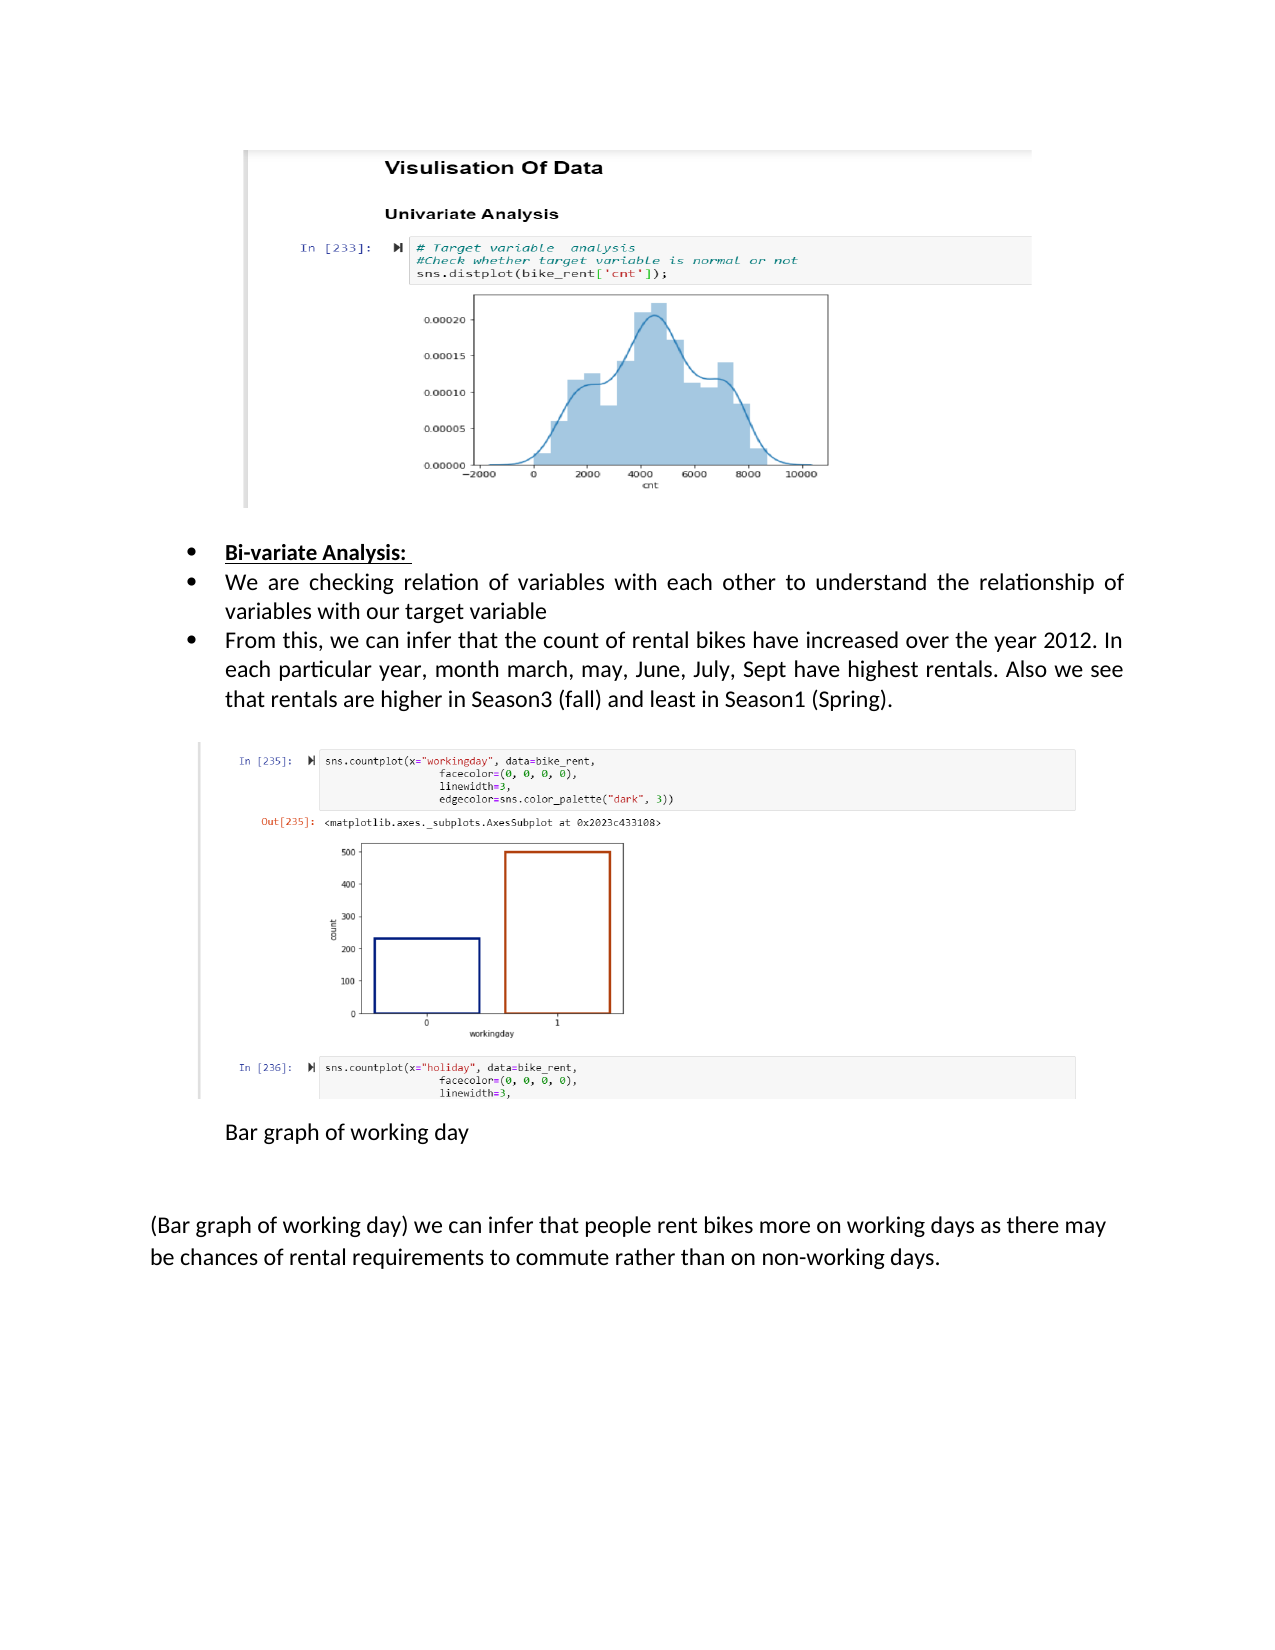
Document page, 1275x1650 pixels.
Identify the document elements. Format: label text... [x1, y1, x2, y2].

list We are checking relation of variables with each other to understand the relationship of variables with our target variable [187, 567, 1125, 625]
list From this, we can infer that the count of rental bikes have increased over the year 2012. In each particular year, month march, may, June, July, Sept have highest rentals. Also we see that rentals are higher in Season3 (fall) and least in Season1 (Spring). [187, 625, 1125, 713]
picture [197, 742, 1078, 1099]
text Bar graph of working day [150, 1117, 1125, 1146]
picture [243, 150, 1032, 508]
text (Bar graph of working day) we can infer that people rent bikes more on working days as there may be chances of rental requirements to commute rather than on non-working days. [150, 1211, 1125, 1271]
list Bi-variate Analysis: [187, 538, 1125, 567]
